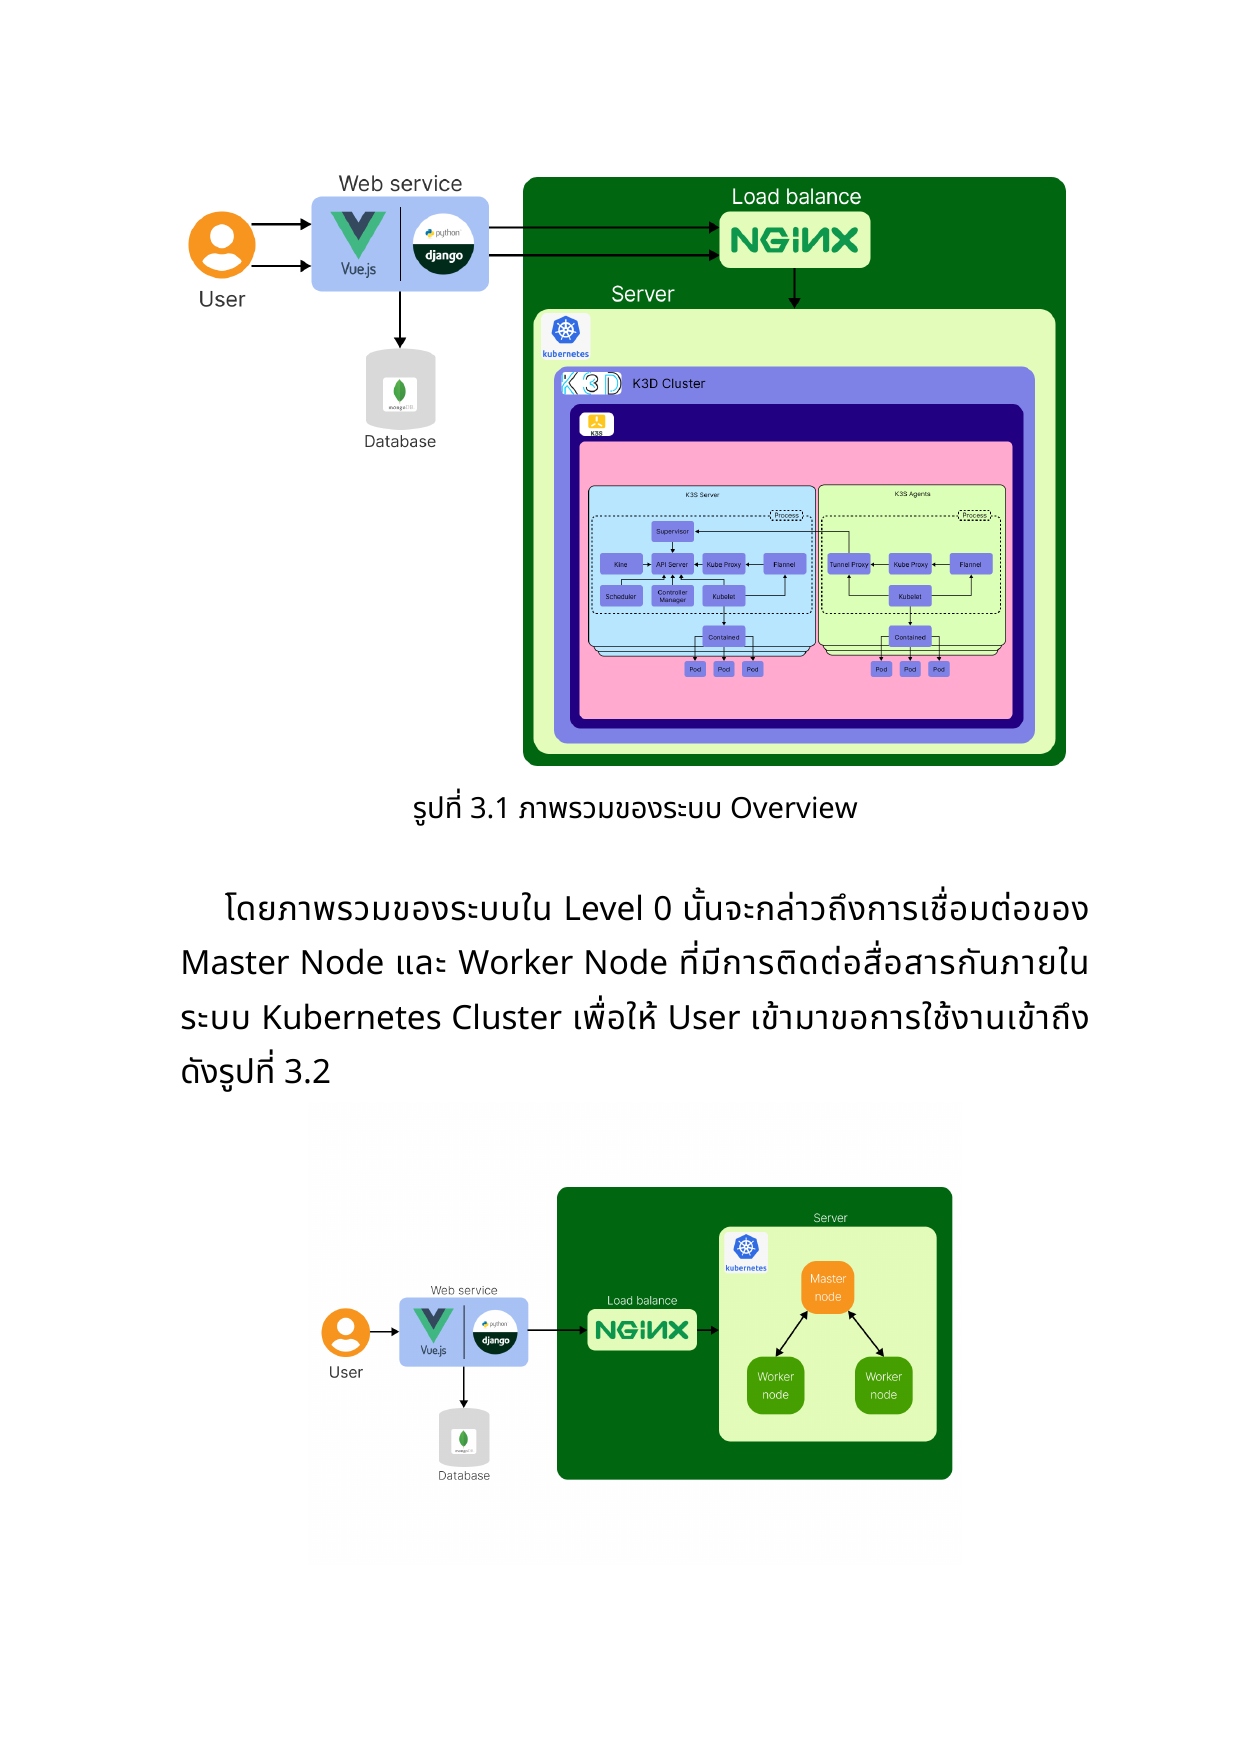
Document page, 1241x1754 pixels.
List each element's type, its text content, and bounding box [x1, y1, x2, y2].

picture [308, 1102, 963, 1565]
picture [185, 150, 1085, 786]
text รูปที่ 3.1 ภาพรวมของระบบ Overview [180, 788, 1090, 832]
text โดยภาพรวมของระบบใน Level 0 นั้นจะกล่าวถึงการเชื่อมต่อของ Master Node และ Worker Node ที่มีการติดต่อสื่อสารกันภายในระบบ Kubernetes Cluster เพื่อให้ User เข้ามาขอการใช้งานเข้าถึง ดังรูปที่ 3.2 [180, 884, 1090, 1099]
